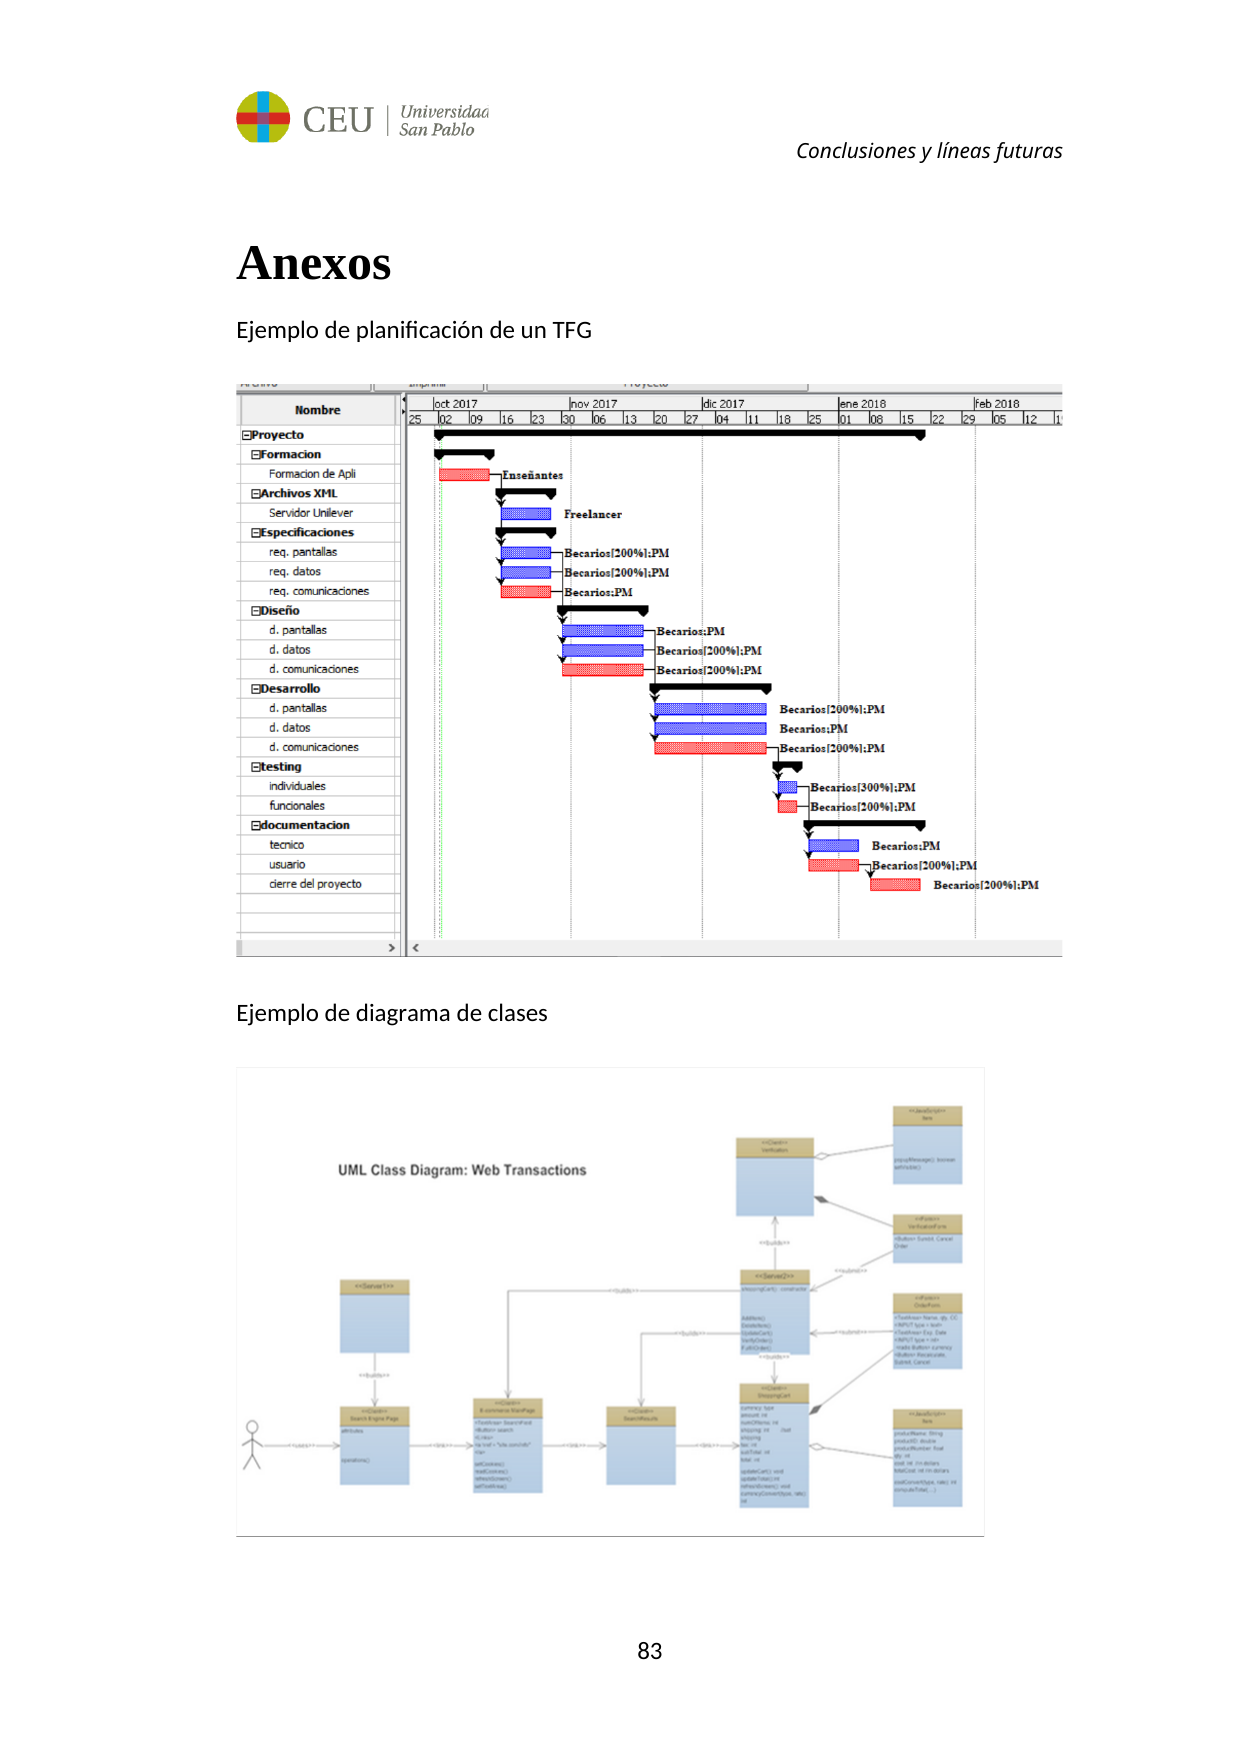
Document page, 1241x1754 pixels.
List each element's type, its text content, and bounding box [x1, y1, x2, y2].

picture [236, 1067, 985, 1537]
picture [236, 384, 1063, 957]
subtitle Anexos [236, 233, 392, 286]
text Ejemplo de planificación de un TFG [236, 220, 1063, 344]
picture [235, 89, 489, 143]
text Ejemplo de diagrama de clases [236, 997, 1063, 1027]
